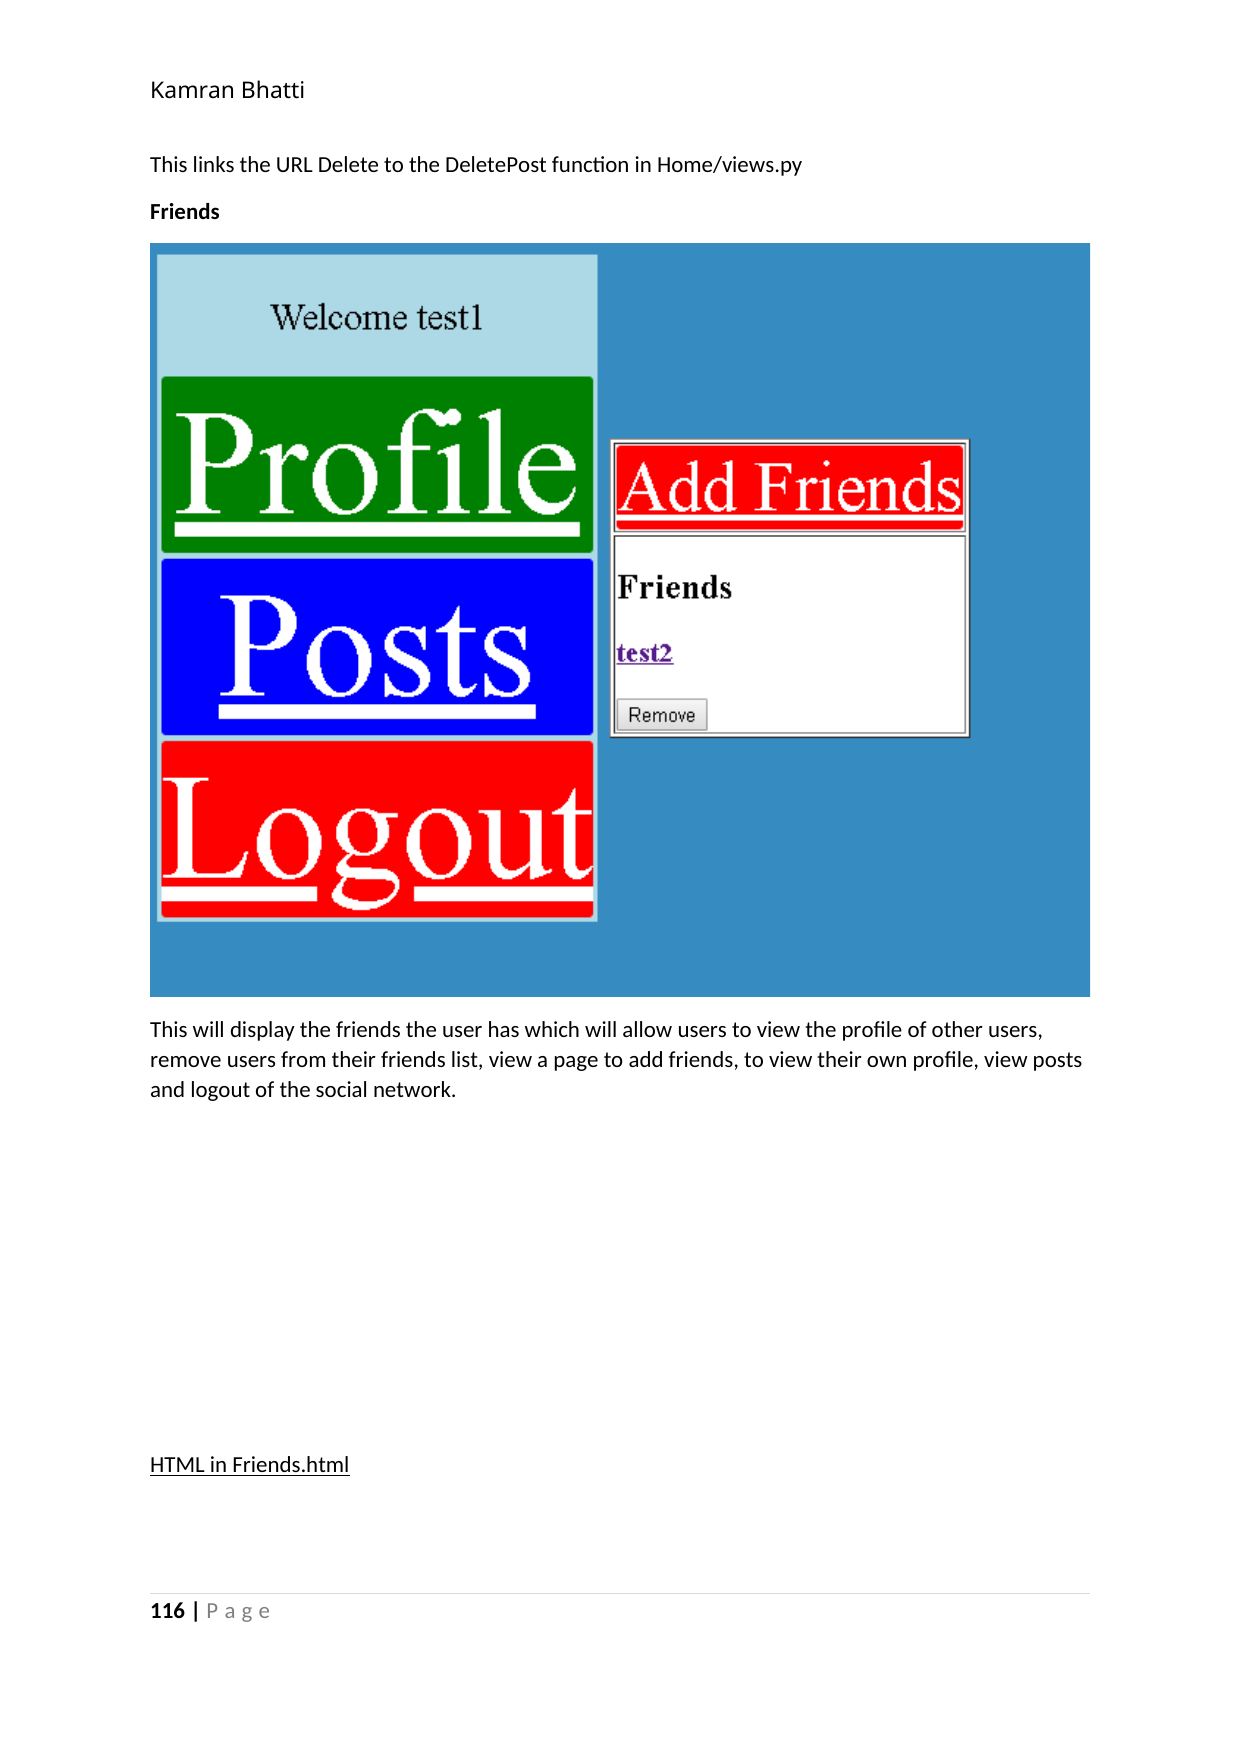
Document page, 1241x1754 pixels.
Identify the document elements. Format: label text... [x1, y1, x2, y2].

text This will display the friends the user has which will allow users to view the profile of other users, remove users from their friends list, view a page to add friends, to view their own profile, view posts and logout of the social network. [150, 1015, 1090, 1103]
picture [150, 243, 1091, 997]
text This links the URL Delete to the DeletePost function in Home/views.py [150, 150, 1090, 178]
text Friends [150, 197, 1090, 225]
text HTML in Friends.html [150, 1451, 1090, 1478]
